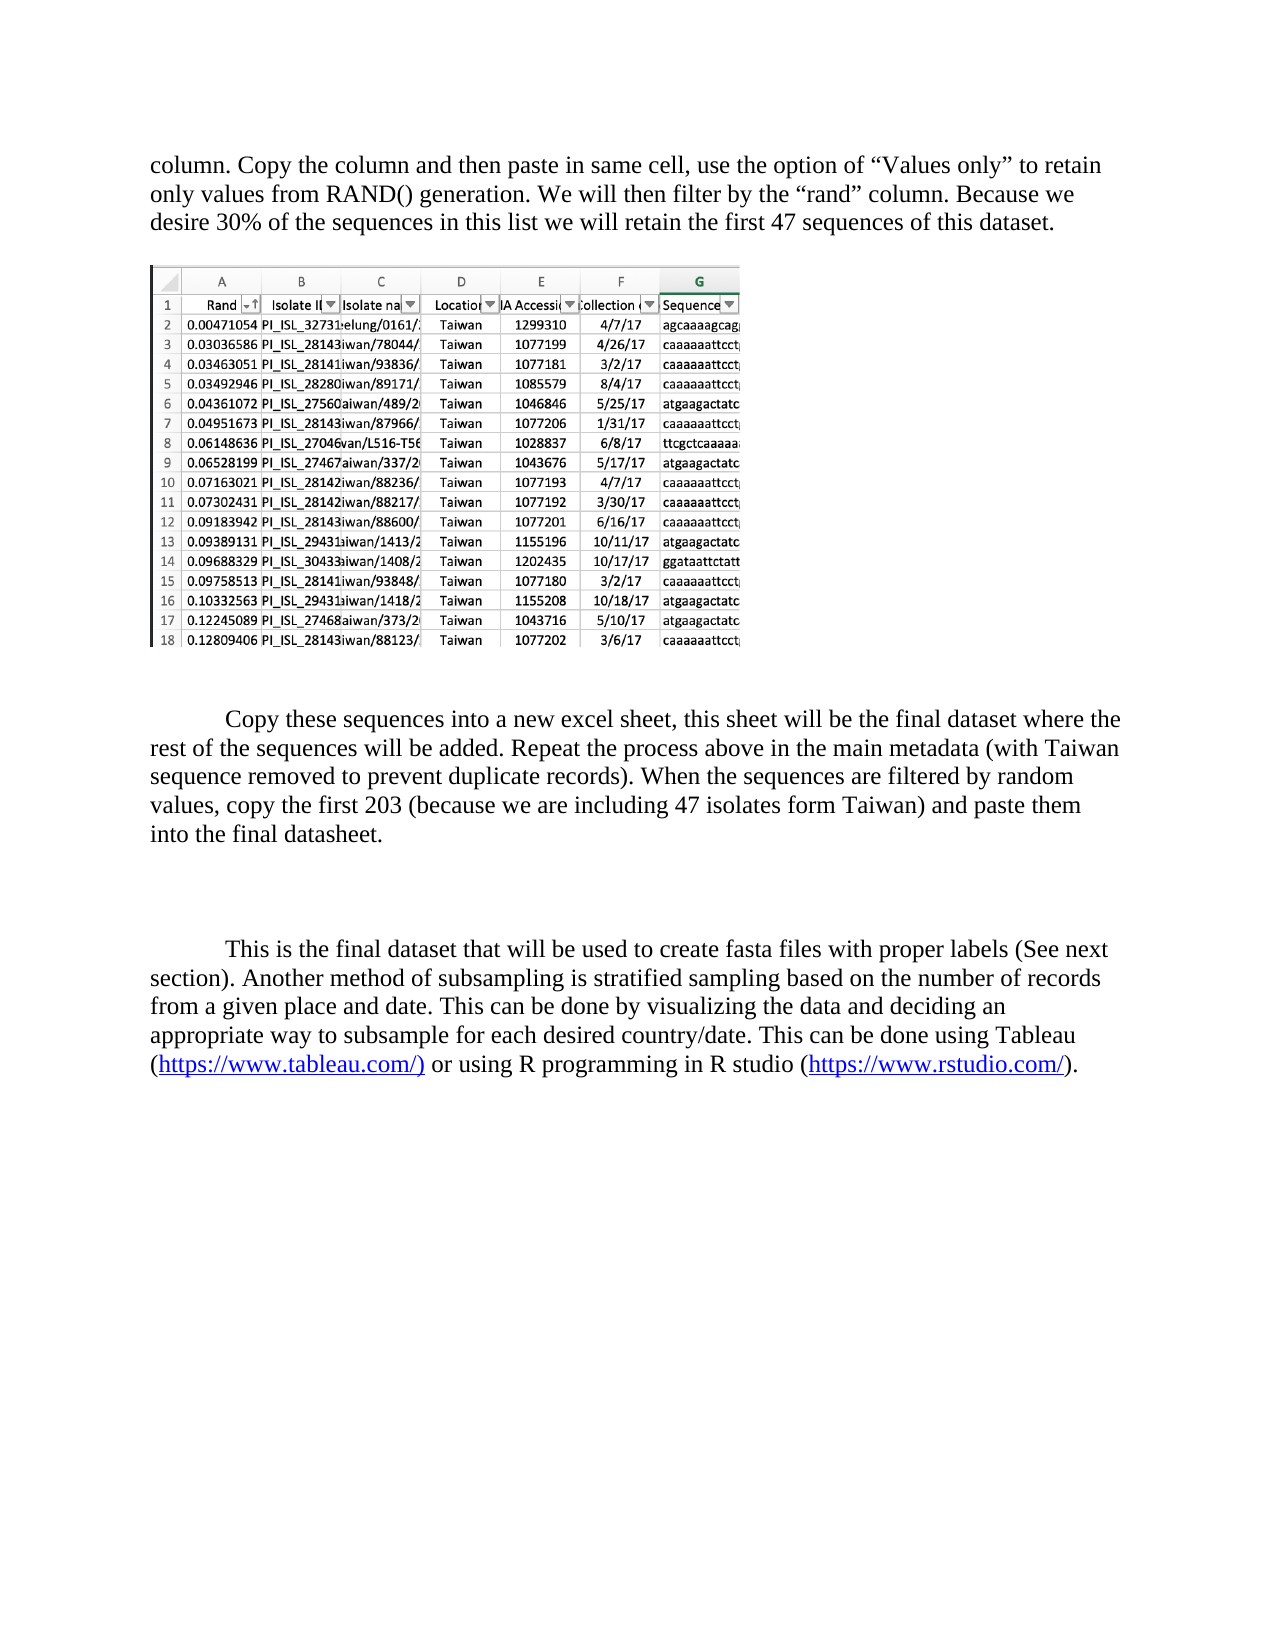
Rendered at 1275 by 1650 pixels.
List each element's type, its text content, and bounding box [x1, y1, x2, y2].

text Copy these sequences into a new excel sheet, this sheet will be the final dataset where the rest of the sequences will be added. Repeat the process above in the main metadata (with Taiwan sequence removed to prevent duplicate records). When the sequences are filtered by random values, copy the first 203 (because we are including 47 isolates form Taiwan) and paste them into the final datasheet. [150, 704, 1125, 848]
picture [150, 265, 740, 647]
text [150, 150, 1125, 236]
text This is the final dataset that will be used to create fasta files with proper labels (See next section). Another method of subsampling is stratified sampling based on the number of records from a given place and date. This can be done by visualizing the data and deciding an appropriate way to subsample for each desired country/date. This can be done using Tableau (https://www.tableau.com/) or using R programming in R studio (https://www.rstudio.com/). [150, 934, 1125, 1078]
